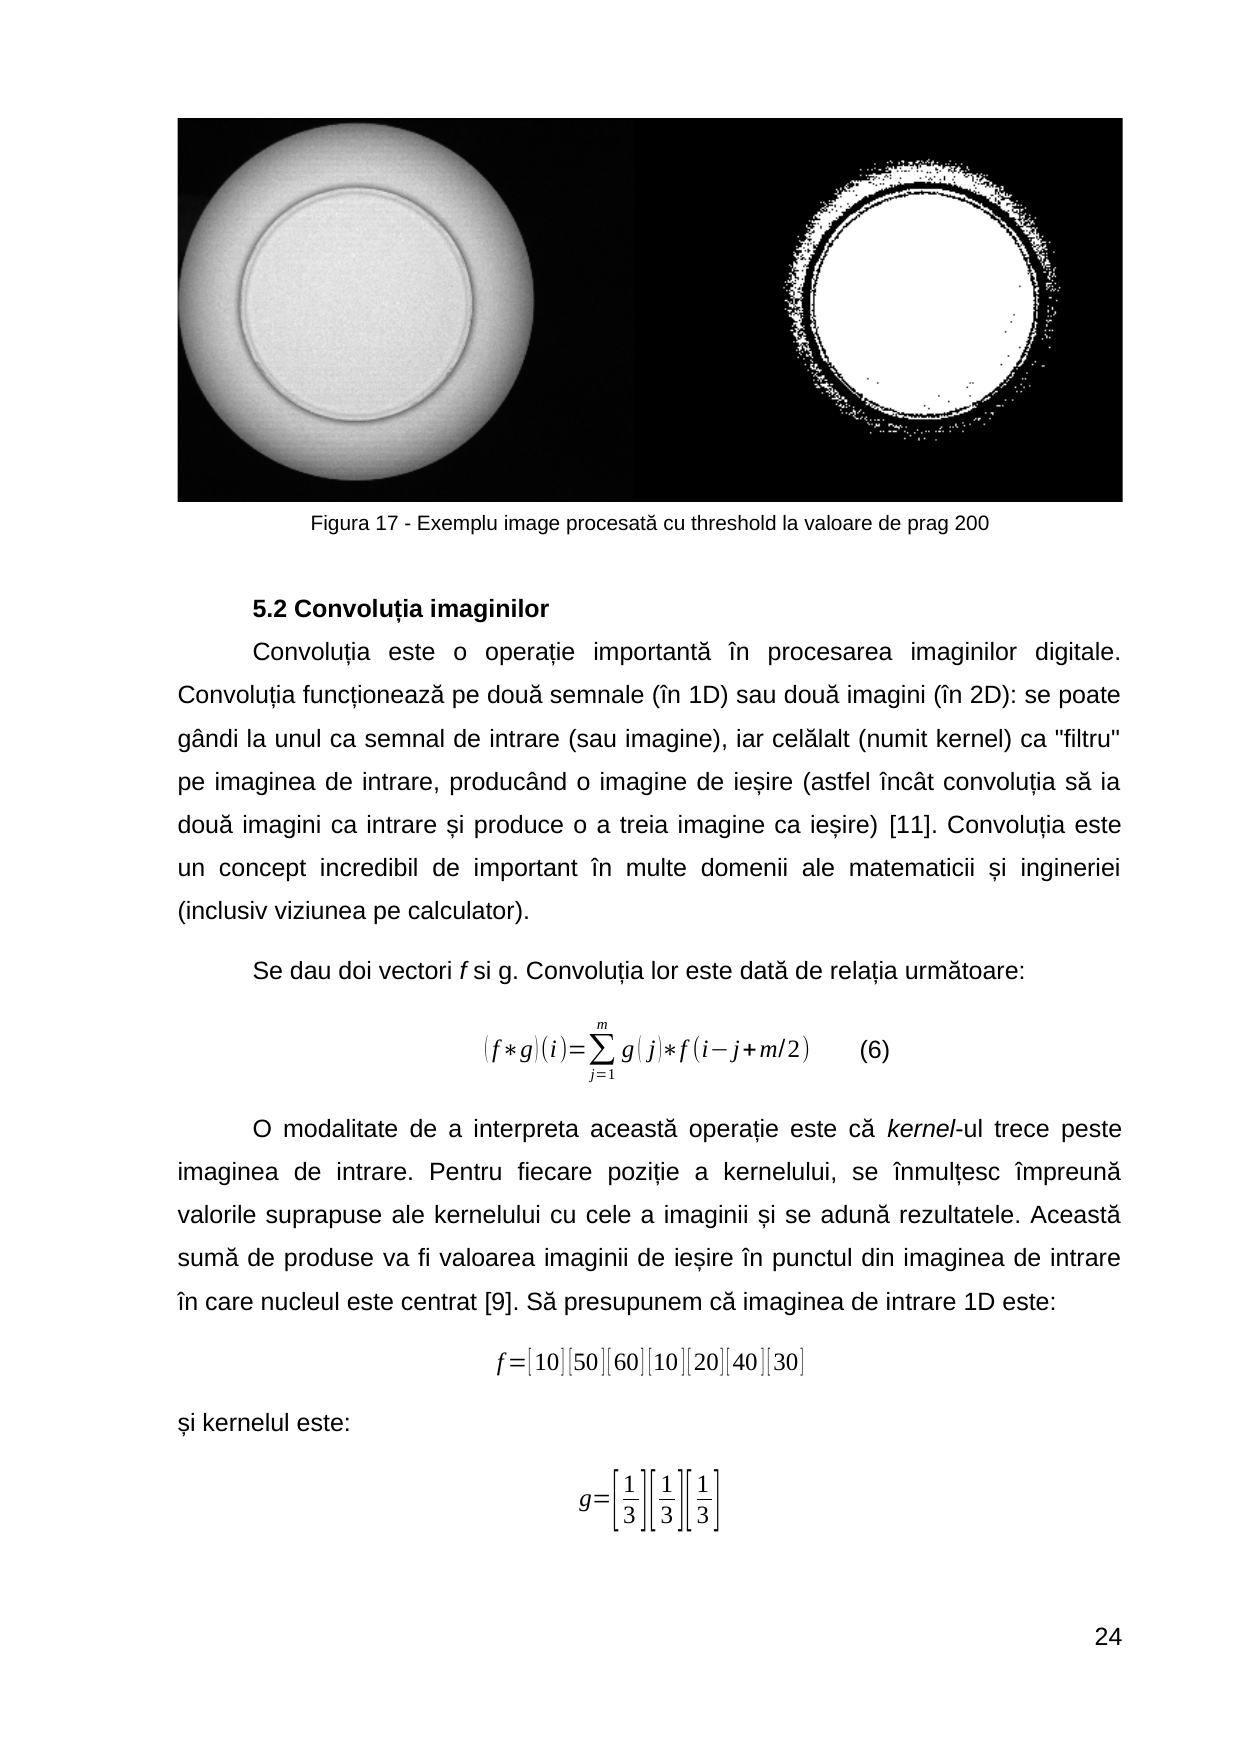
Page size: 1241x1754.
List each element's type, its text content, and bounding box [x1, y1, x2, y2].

text O modalitate de a interpreta această operație este că kernel-ul trece peste imaginea de intrare. Pentru fiecare poziție a kernelului, se înmulțesc împreună valorile suprapuse ale kernelului cu cele a imaginii și se adună rezultatele. Această sumă de produse va fi valoarea imaginii de ieșire în punctul din imaginea de intrare în care nucleul este centrat. Să presupunem că imaginea de intrare 1D este: [177, 1114, 1122, 1315]
subtitle 5.2 Convoluția imaginilor [177, 594, 1122, 623]
text Convoluția este o operație importantă în procesarea imaginilor digitale. Convoluția funcționează pe două semnale (în 1D) sau două imagini (în 2D): se poate gândi la unul ca semnal de intrare (sau imagine), iar celălalt (numit kernel) ca "filtru" pe imaginea de intrare, producând o imagine de ieșire (astfel încât convoluția să ia două imagini ca intrare și produce o a treia imagine ca ieșire). Convoluția este un concept incredibil de important în multe domenii ale matematicii și ingineriei (inclusiv viziunea pe calculator). [177, 637, 1122, 925]
text și kernelul este: [177, 1408, 1122, 1437]
text Se dau doi vectori f si g. Convoluția lor este dată de relația următoare: [177, 956, 1122, 985]
text (6) [177, 1016, 1122, 1083]
picture [177, 118, 1123, 502]
